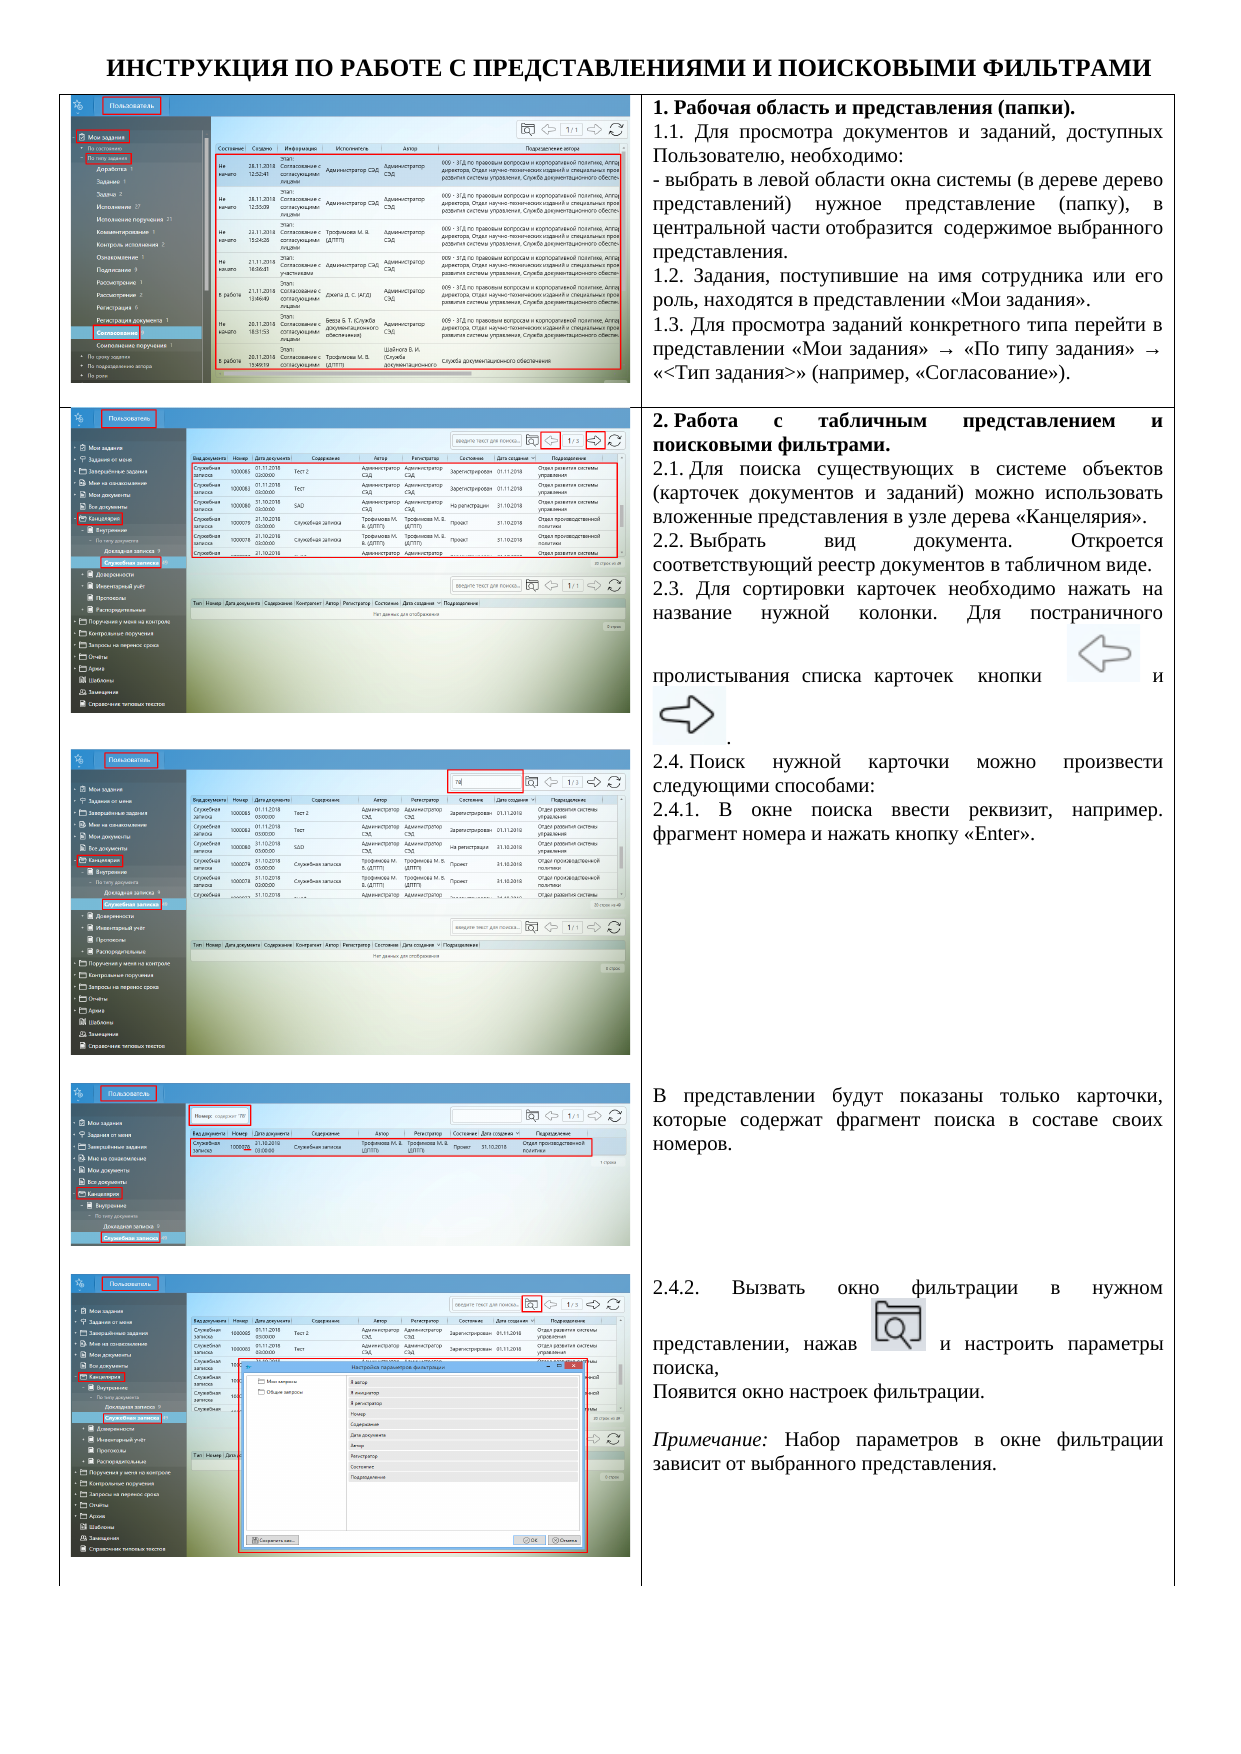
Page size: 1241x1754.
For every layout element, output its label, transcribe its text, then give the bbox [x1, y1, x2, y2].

table_cell [60, 749, 641, 1083]
table_cell [60, 1275, 641, 1586]
table_cell 2.4.2. Вызвать окно фильтрации в нужном представлении, нажав и настроить параметры поиска, Появится окно настроек фильтрации. Примечание: Набор параметров в окне фильтрации зависит от выбранного представления. [642, 1275, 1174, 1586]
picture [70, 95, 631, 383]
picture [70, 407, 631, 713]
picture [652, 686, 727, 745]
picture [70, 749, 631, 1055]
table_header [60, 95, 641, 407]
table_cell [60, 408, 641, 749]
table_cell 2.4. Поиск нужной карточки можно произвести следующими способами: 2.4.1. В окне поиска ввести реквизит, например. фрагмент номера и нажать кнопку «Enter». [642, 749, 1174, 1083]
table_header 1. Рабочая область и представления (папки). 1.1. Для просмотра документов и заданий, доступных Пользователю, необходимо: - выбрать в левой области окна системы (в дереве дерево представлений) нужное представление (папку), в центральной части отобразится содержимое выбранного представления. 1.2. Задания, поступившие на имя сотрудника или его роль, находятся в представлении «Мои задания». 1.3. Для просмотра заданий конкретного типа перейти в представлении «Мои задания» → «По типу задания» → «<Тип задания>» (например, «Согласование»). [642, 95, 1174, 407]
picture [1066, 624, 1141, 682]
table_cell В представлении будут показаны только карточки, которые содержат фрагмент поиска в составе своих номеров. [642, 1083, 1174, 1274]
picture [70, 1274, 631, 1557]
picture [871, 1298, 926, 1351]
table_cell [60, 1083, 641, 1274]
text ИНСТРУКЦИЯ ПО РАБОТЕ С ПРЕДСТАВЛЕНИЯМИ И ПОИСКОВЫМИ ФИЛЬТРАМИ [71, 53, 1187, 82]
picture [70, 1083, 631, 1246]
table_cell 2. Работа с табличным представлением и поисковыми фильтрами. 2.1. Для поиска существующих в системе объектов (карточек документов и заданий) можно использовать вложенные представления в узле дерева «Канцелярия». 2.2. Выбрать вид документа. Откроется соответствующий реестр документов в табличном виде. 2.3. Для сортировки карточек необходимо нажать на название нужной колонки. Для постраничного пролистывания списка карточек кнопки и . [642, 408, 1174, 749]
